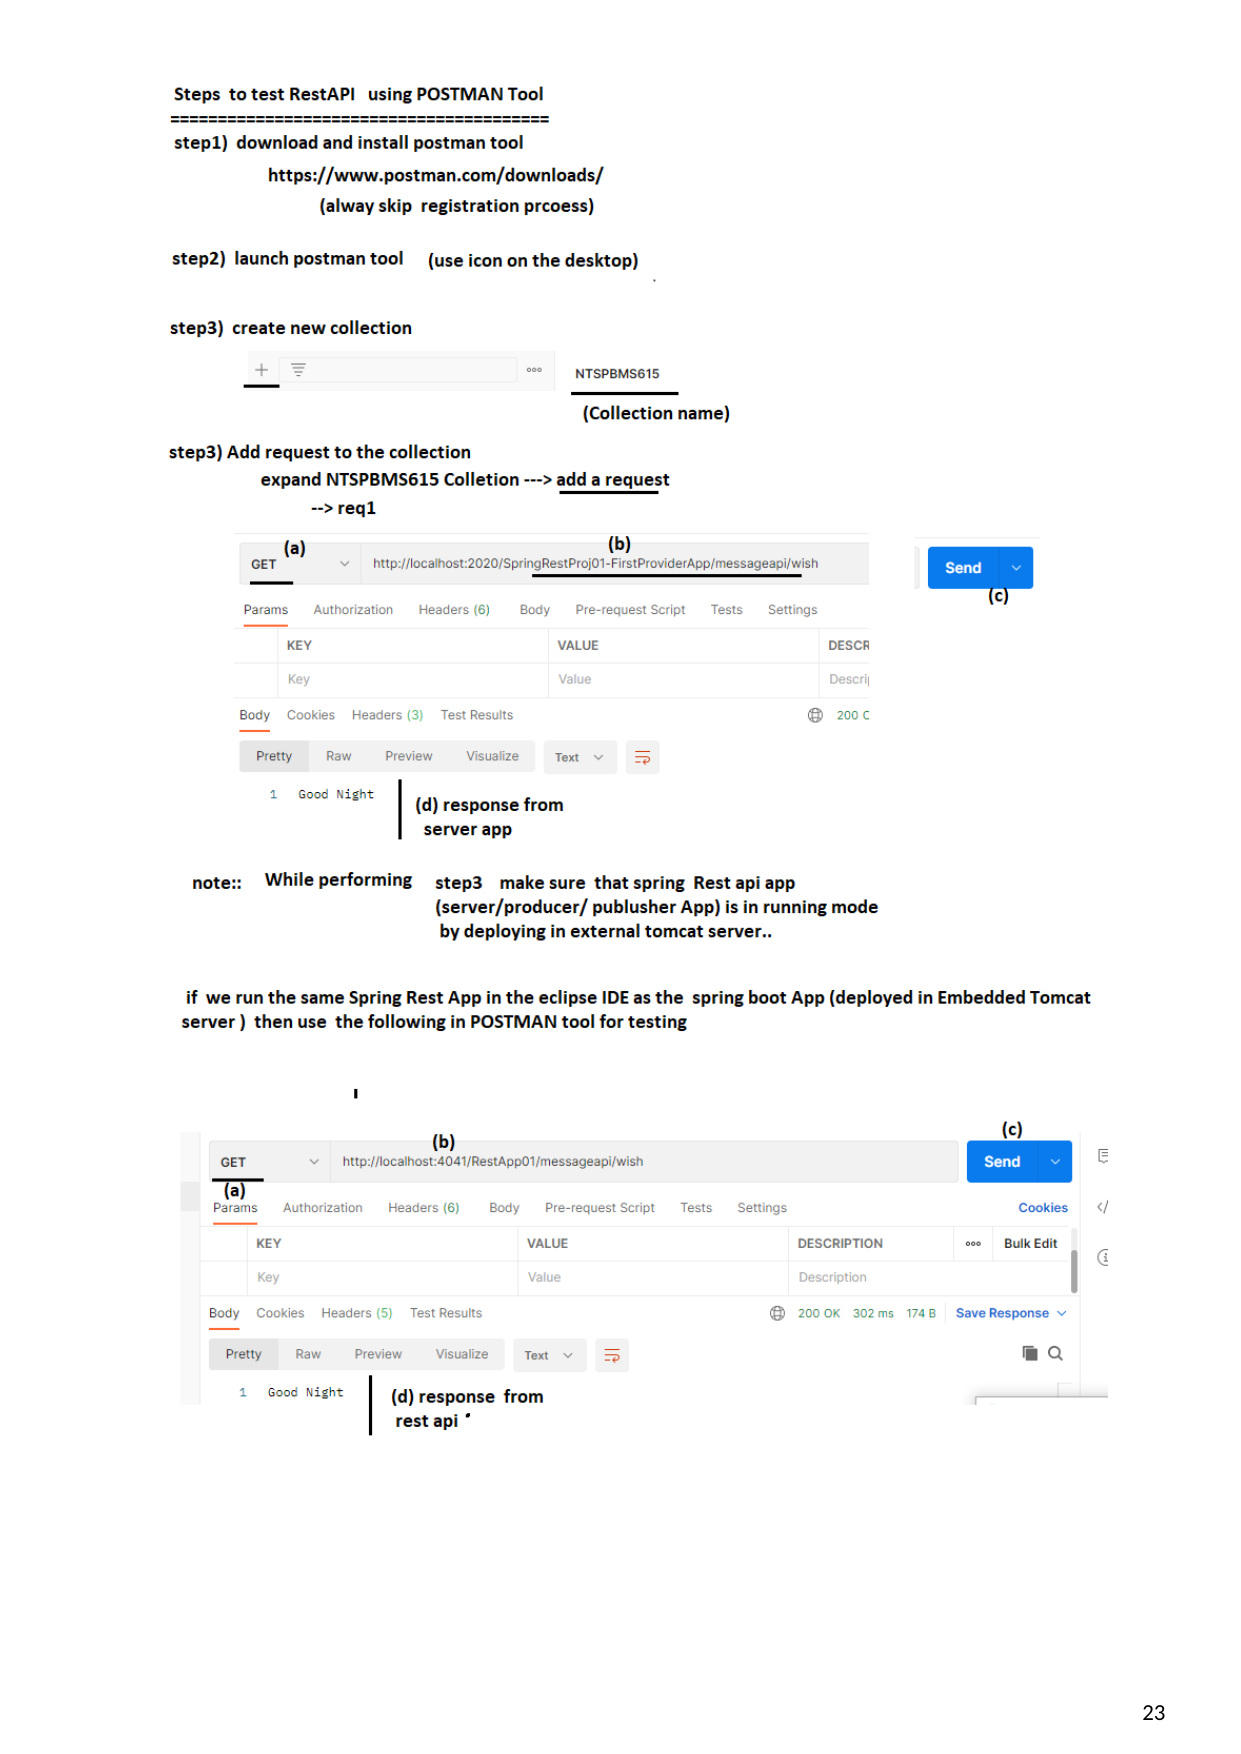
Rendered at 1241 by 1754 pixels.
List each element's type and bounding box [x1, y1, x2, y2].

picture [150, 75, 1227, 1448]
